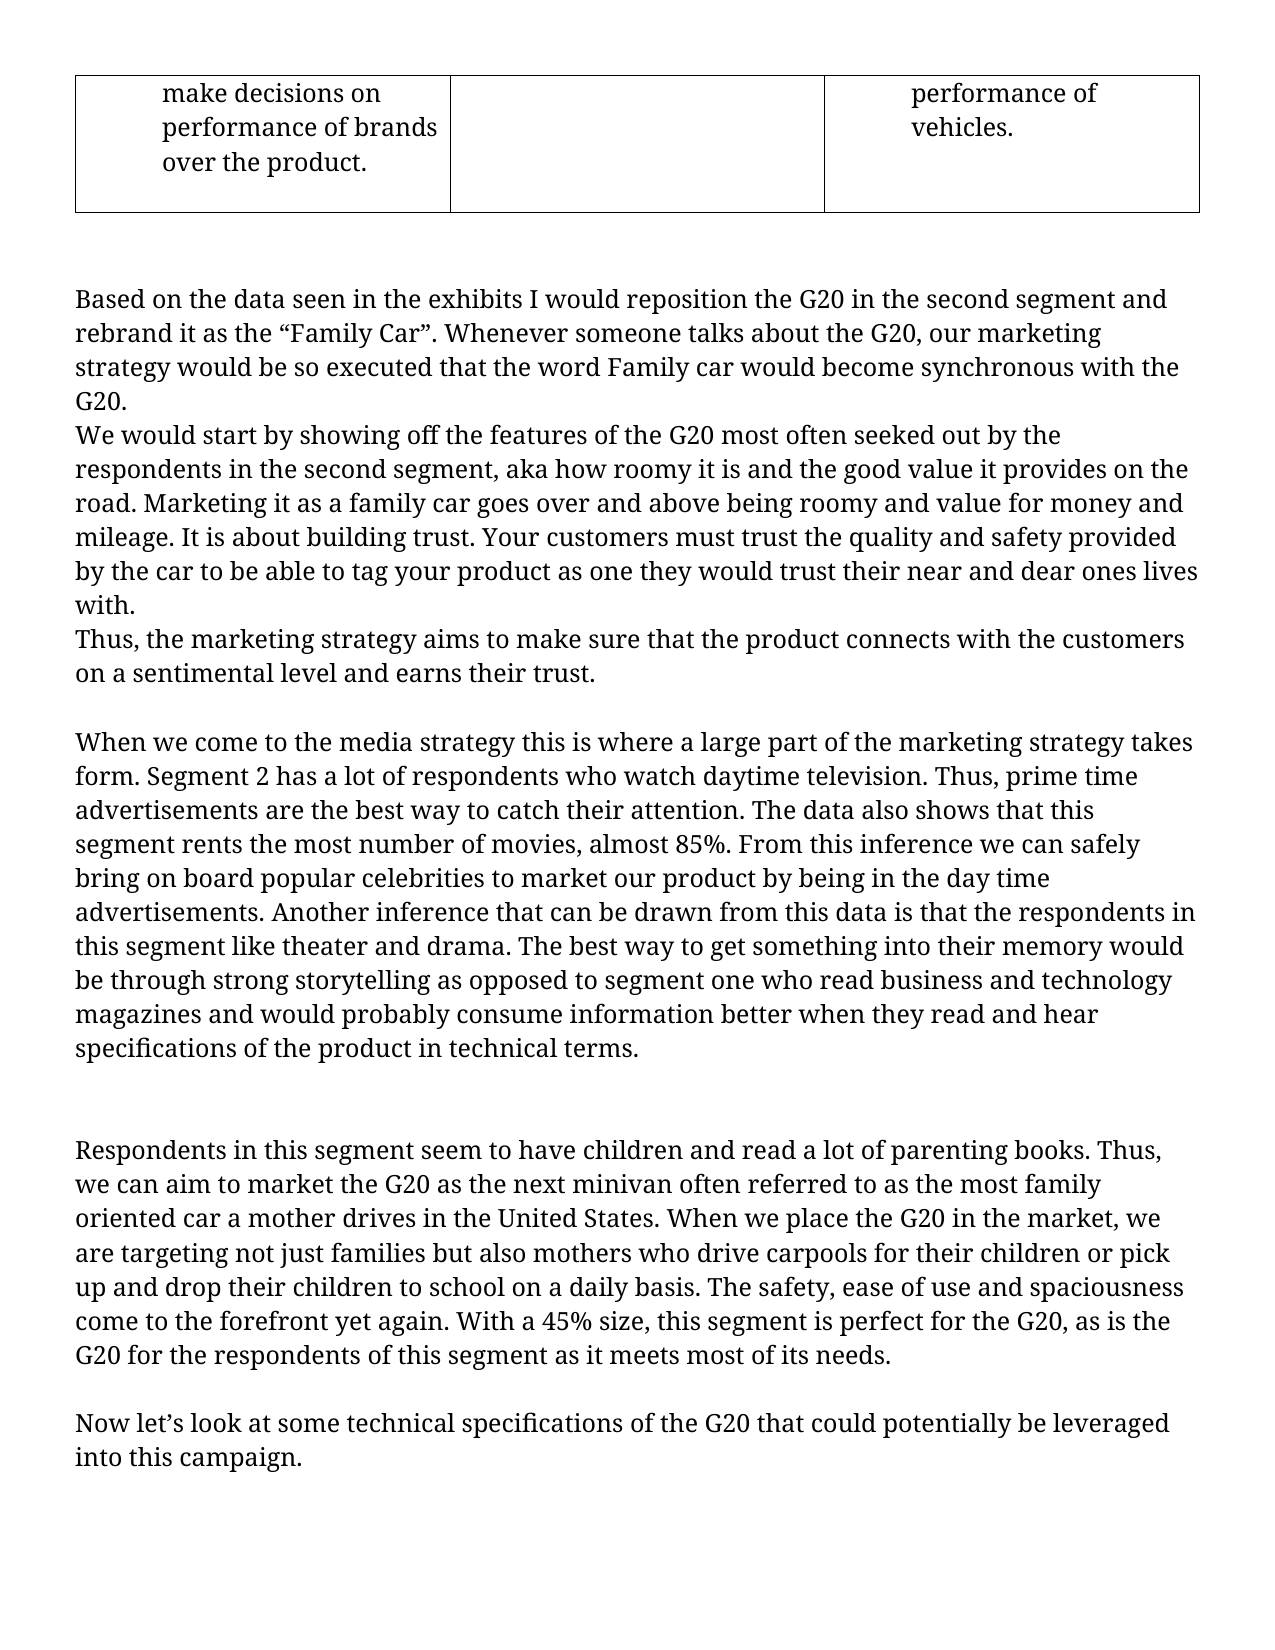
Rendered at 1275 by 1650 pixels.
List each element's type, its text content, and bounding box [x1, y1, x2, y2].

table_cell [76, 76, 450, 212]
text Now let’s look at some technical specifications of the G20 that could potentially be leveraged into this campaign. [75, 1406, 1200, 1474]
text Thus, the marketing strategy aims to make sure that the product connects with the customers on a sentimental level and earns their trust. [75, 622, 1200, 690]
text We would start by showing off the features of the G20 most often seeked out by the respondents in the second segment, aka how roomy it is and the good value it provides on the road. Marketing it as a family car goes over and above being roomy and value for money and mileage. It is about building trust. Your customers must trust the quality and safety provided by the car to be able to tag your product as one they would trust their near and dear ones lives with. [75, 418, 1200, 622]
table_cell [825, 76, 1199, 212]
text Based on the data seen in the exhibits I would reposition the G20 in the second segment and rebrand it as the “Family Car”. Whenever someone talks about the G20, our marketing strategy would be so executed that the word Family car would become synchronous with the G20. [75, 281, 1200, 418]
text Respondents in this segment seem to have children and read a lot of parenting books. Thus, we can aim to market the G20 as the next minivan often referred to as the most family oriented car a mother drives in the United States. When we place the G20 in the market, we are targeting not just families but also mothers who drive carpools for their children or pick up and drop their children to school on a daily basis. The safety, ease of use and spaciousness come to the forefront yet again. With a 45% size, this segment is perfect for the G20, as is the G20 for the respondents of this segment as it meets most of its needs. [75, 1133, 1200, 1371]
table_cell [451, 76, 824, 212]
text When we come to the media strategy this is where a large part of the marketing strategy takes form. Segment 2 has a lot of respondents who watch daytime television. Thus, prime time advertisements are the best way to catch their attention. The data also shows that this segment rents the most number of movies, almost 85%. From this inference we can safely bring on board popular celebrities to market our product by being in the day time advertisements. Another inference that can be drawn from this data is that the respondents in this segment like theater and drama. The best way to get something into their memory would be through strong storytelling as opposed to segment one who read business and technology magazines and would probably consume information better when they read and hear specifications of the product in technical terms. [75, 724, 1200, 1065]
